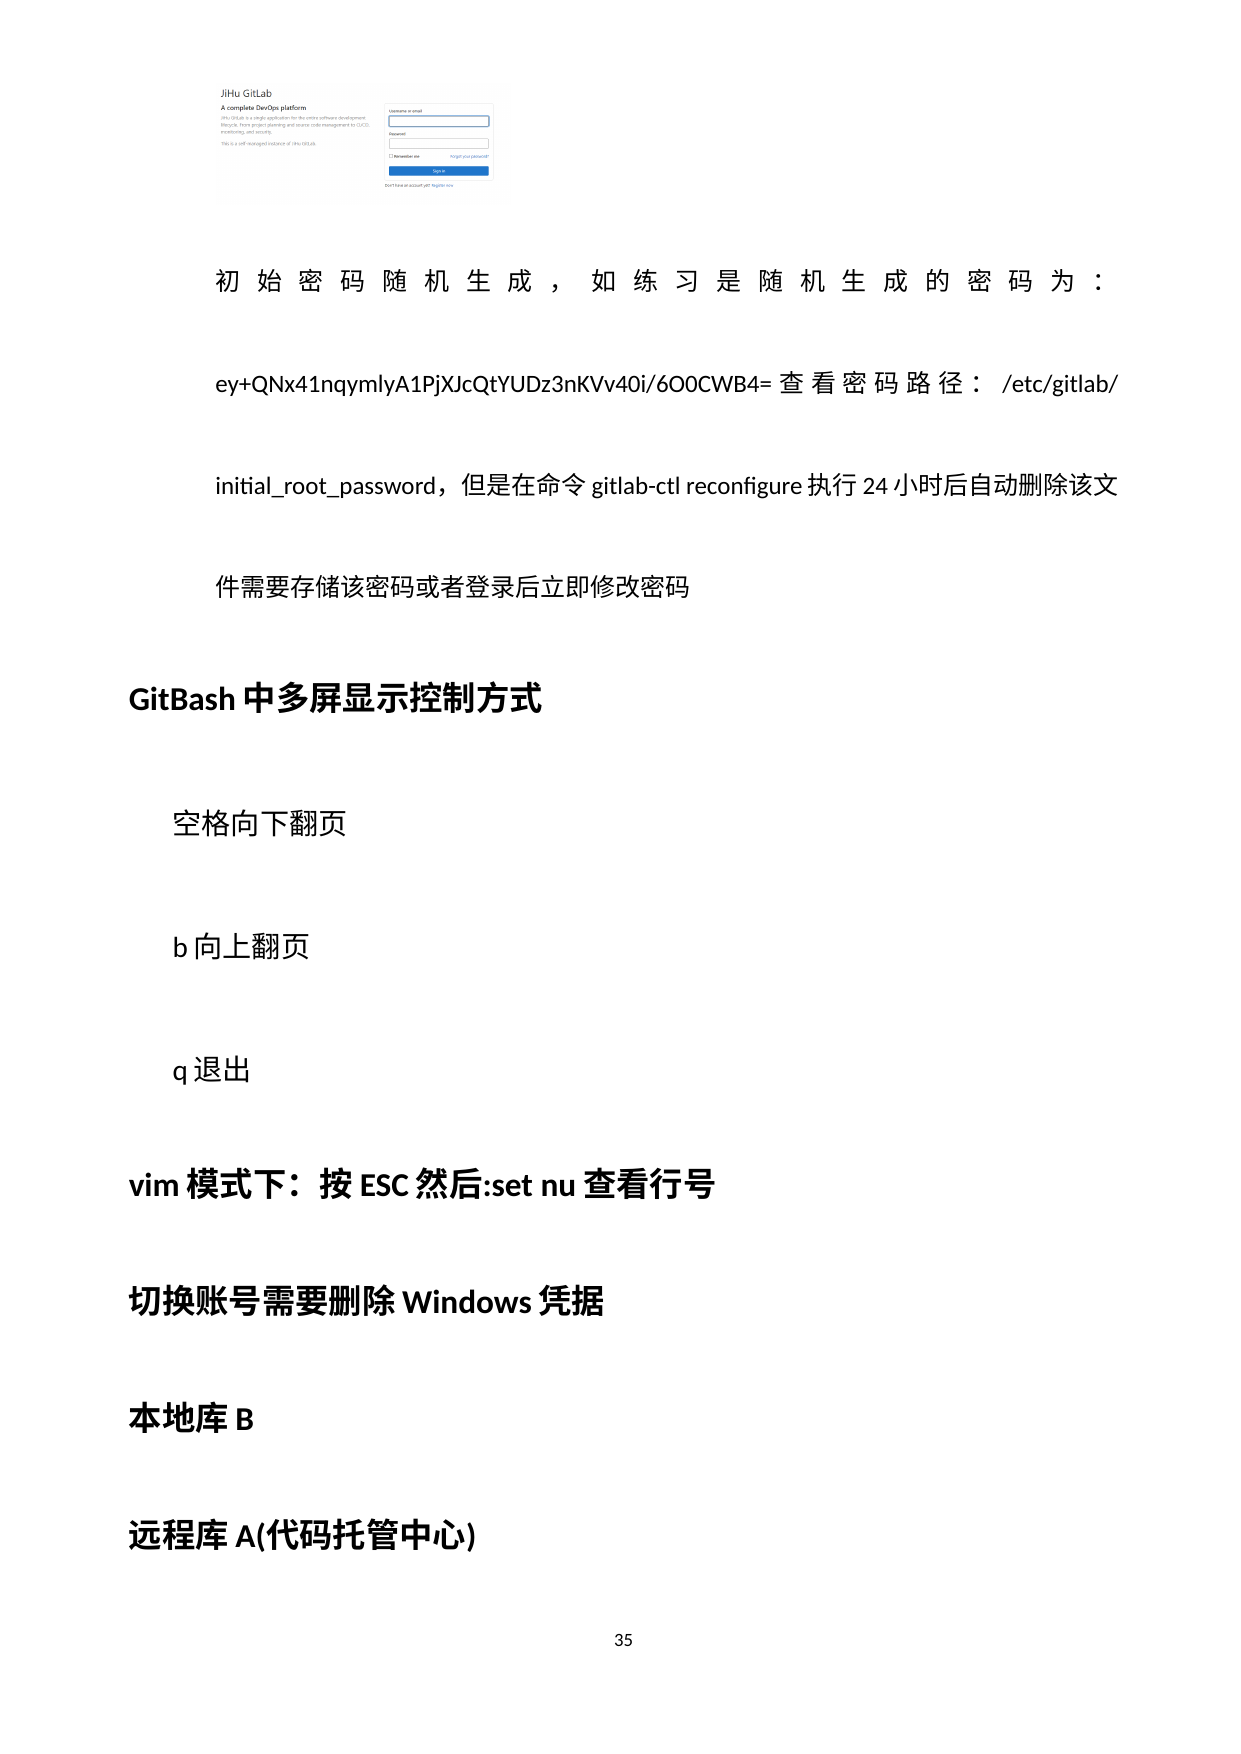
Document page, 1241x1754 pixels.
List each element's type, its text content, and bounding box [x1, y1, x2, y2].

picture [216, 83, 512, 205]
subtitle GitBash中多屏显示控制方式 [128, 662, 1118, 730]
subtitle 本地库B [128, 1382, 1118, 1450]
subtitle vim模式下：按ESC然后:set nu查看行号 [128, 1148, 1118, 1216]
subtitle 远程库A(代码托管中心) [128, 1499, 1118, 1567]
subtitle 空格向下翻页 [172, 788, 1118, 856]
subtitle 切换账号需要删除Windows凭据 [128, 1265, 1118, 1333]
subtitle 初始密码随机生成，如练习是随机生成的密码为：ey+QNx41nqymlyA1PjXJcQtYUDz3nKVv40i/6O0CWB4=查看密码路径：/etc/gitlab/initial_root_password，但是在命令gitlab-ctl reconfigure执行24小时后自动删除该文件需要存储该密码或者登录后立即修改密码 [215, 246, 1118, 619]
subtitle b向上翻页 [172, 911, 1118, 979]
subtitle q退出 [172, 1034, 1118, 1102]
